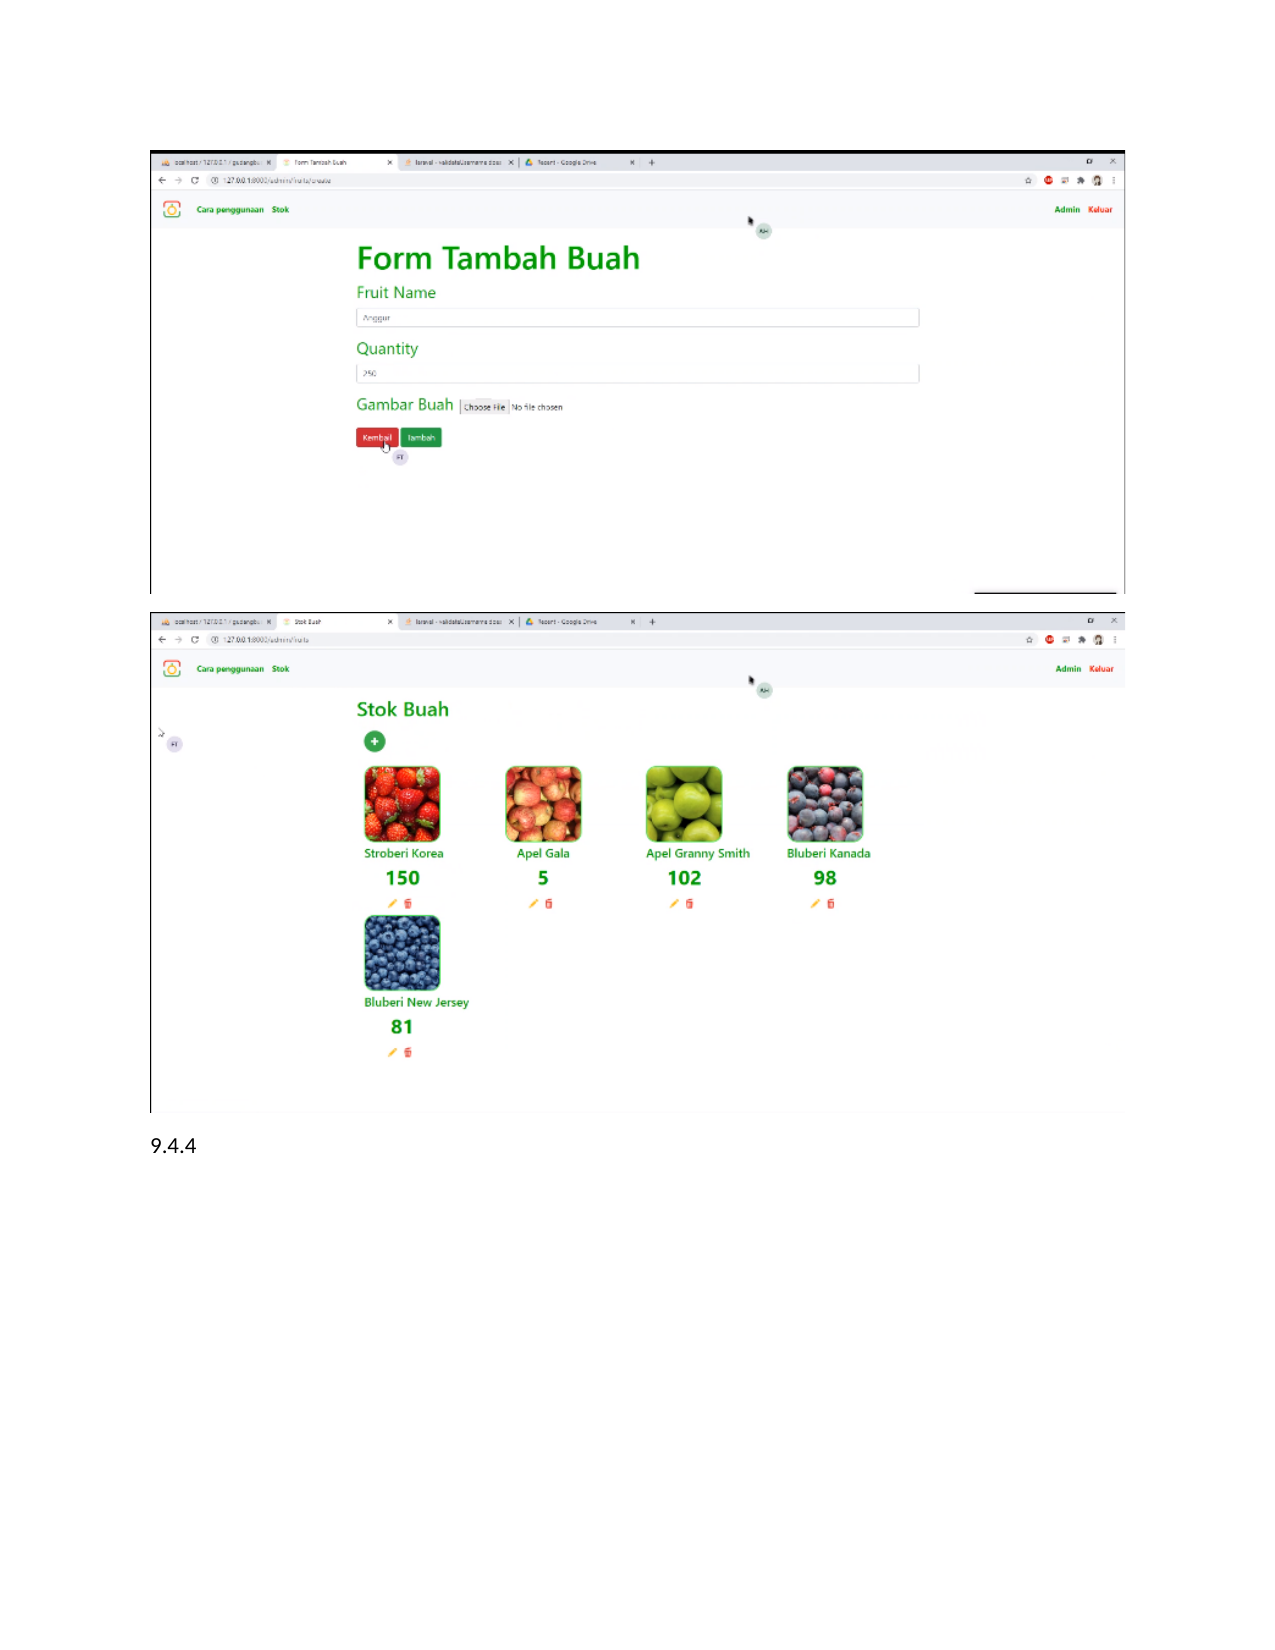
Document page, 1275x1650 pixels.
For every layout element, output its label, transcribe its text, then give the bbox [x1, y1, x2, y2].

text 9.4.4 [150, 1132, 1125, 1159]
